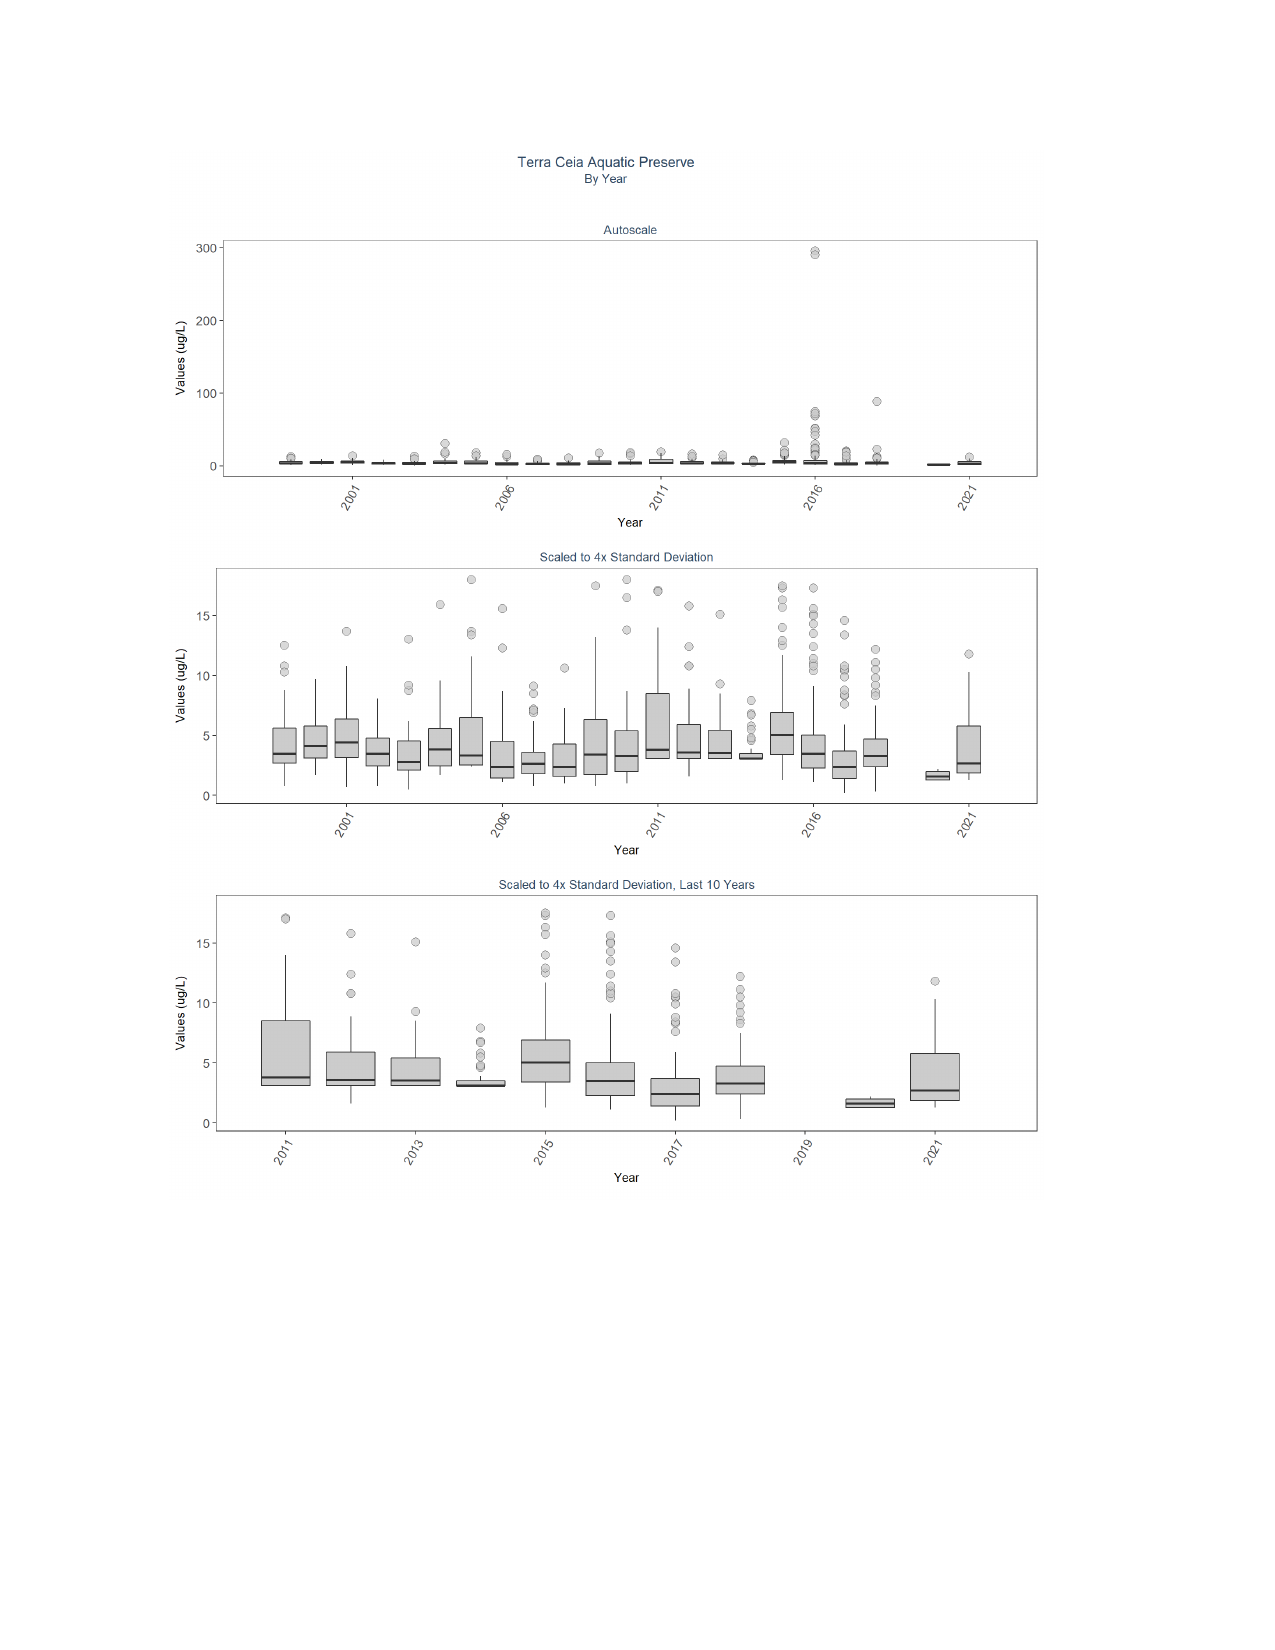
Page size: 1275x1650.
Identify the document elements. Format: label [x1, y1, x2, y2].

picture [168, 150, 1044, 1200]
